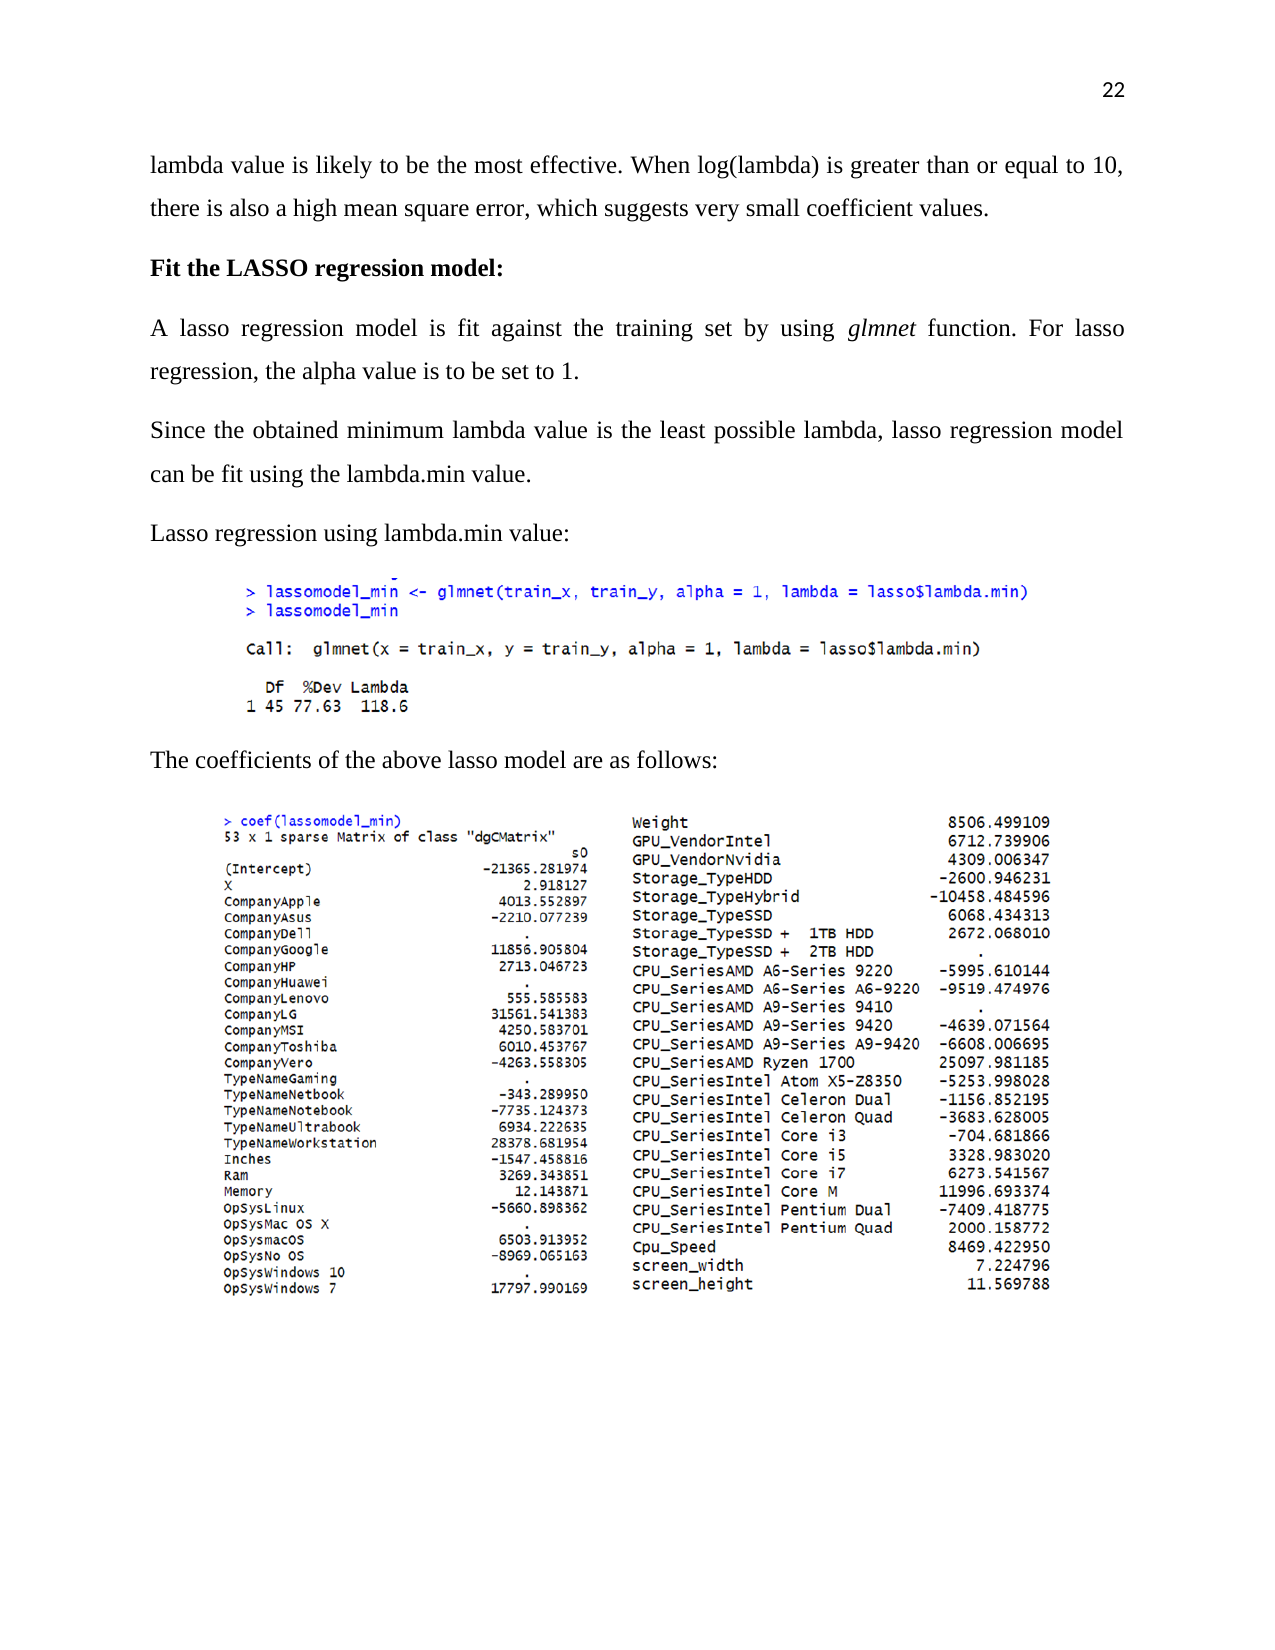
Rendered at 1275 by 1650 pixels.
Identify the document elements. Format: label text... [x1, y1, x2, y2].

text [150, 150, 1125, 222]
picture [243, 578, 1032, 715]
text Fit the LASSO regression model: [150, 253, 1125, 282]
text A lasso regression model is fit against the training set by using glmnet function. For lasso regression, the alpha value is to be set to 1. [150, 313, 1125, 384]
picture [219, 813, 615, 1297]
picture [629, 812, 1062, 1292]
text The coefficients of the above lasso model are as follows: [150, 745, 1125, 774]
text Since the obtained minimum lambda value is the least possible lambda, lasso regression model can be fit using the lambda.min value. [150, 416, 1125, 487]
text Lasso regression using lambda.min value: [150, 518, 1125, 547]
